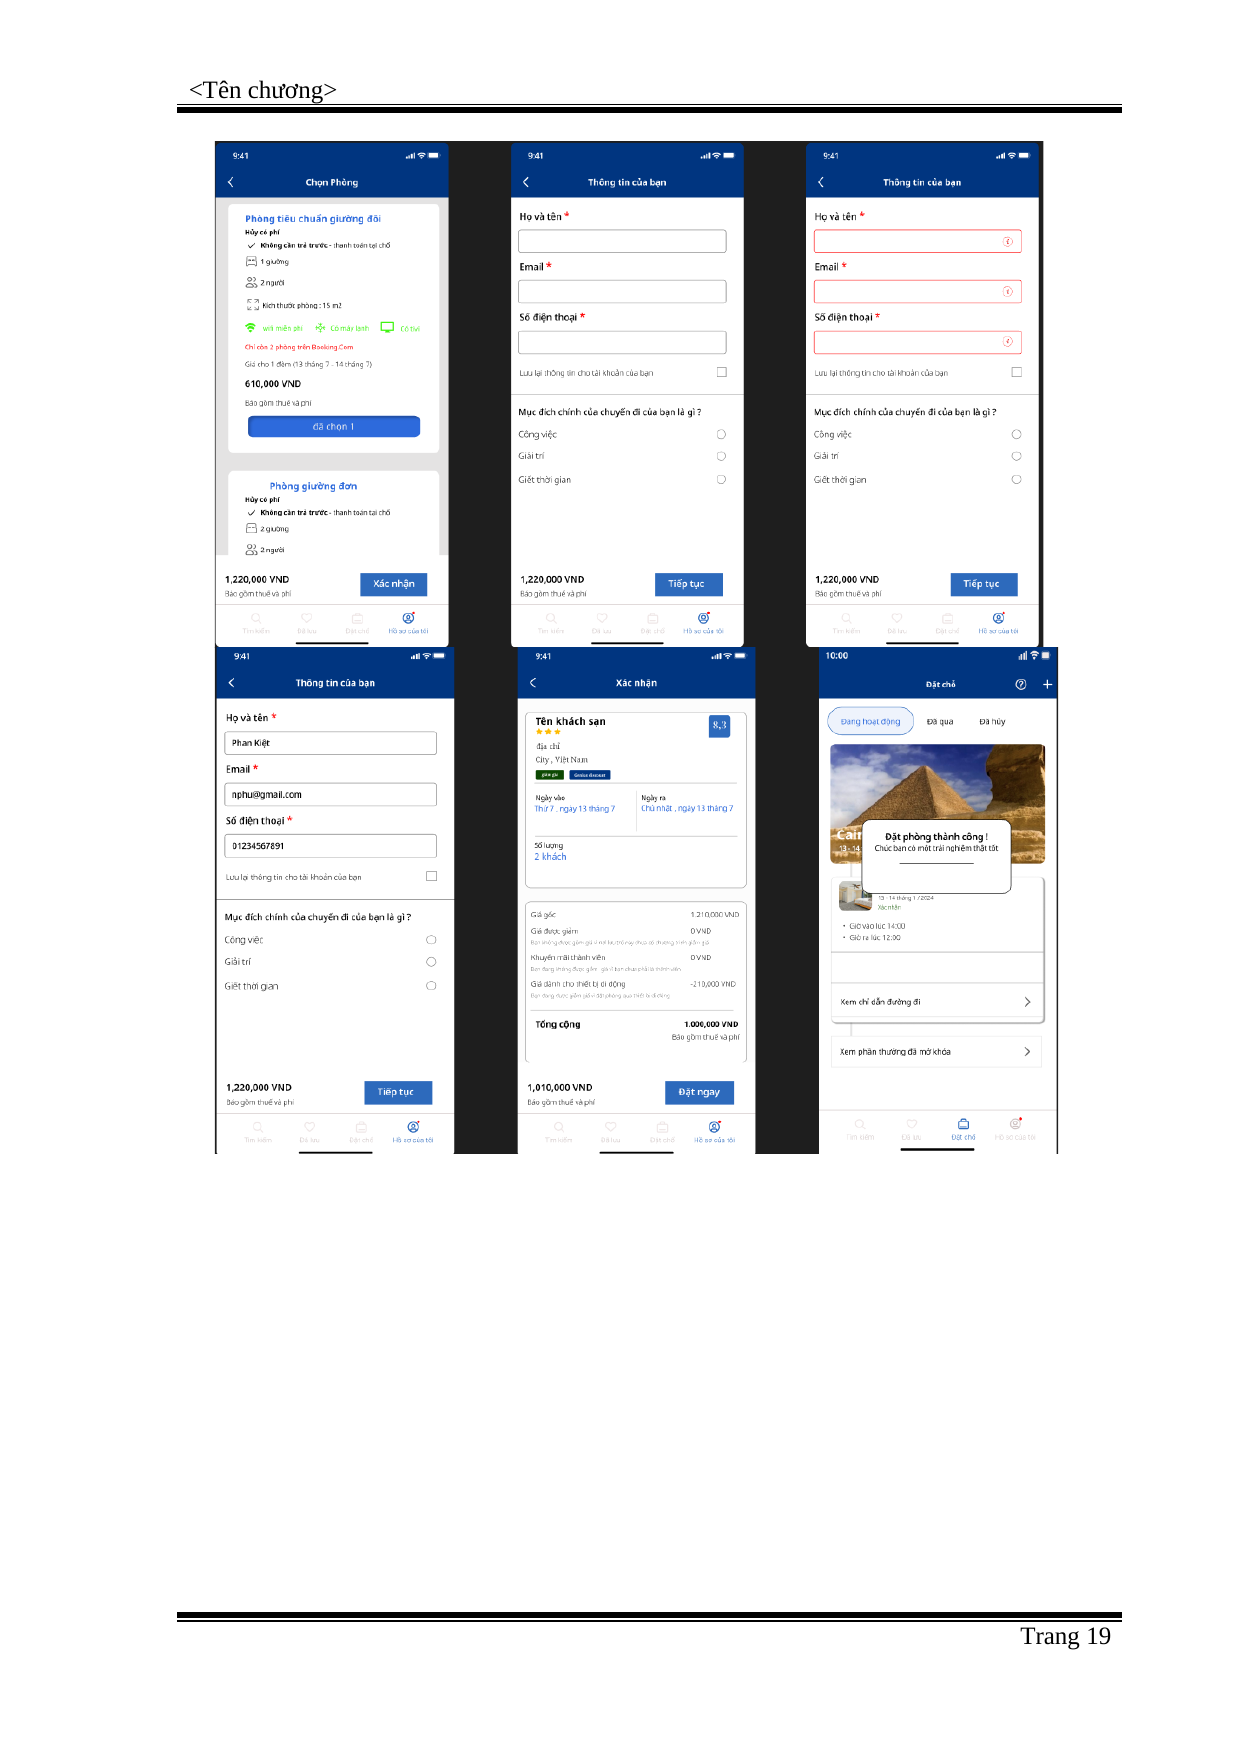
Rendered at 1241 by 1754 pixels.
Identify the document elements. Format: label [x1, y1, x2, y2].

picture [214, 141, 1059, 1154]
